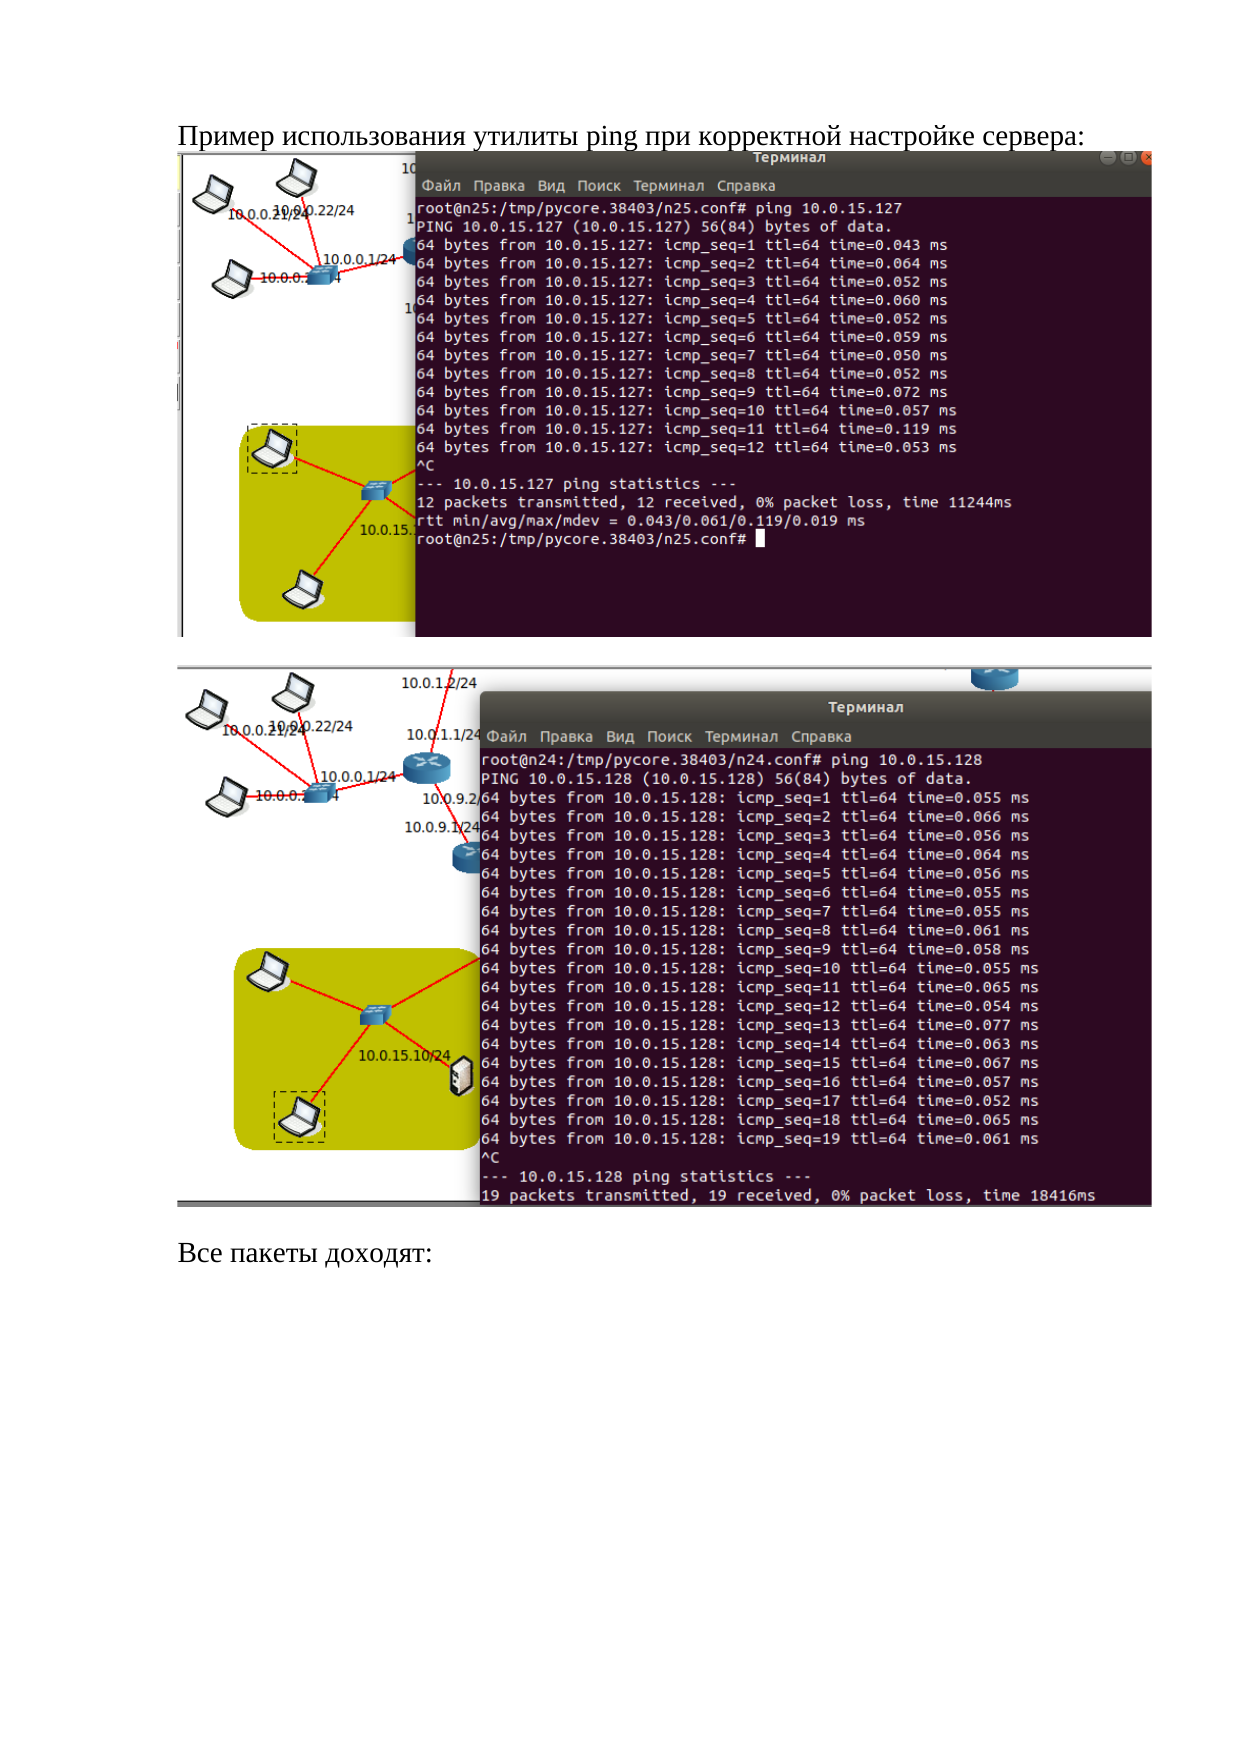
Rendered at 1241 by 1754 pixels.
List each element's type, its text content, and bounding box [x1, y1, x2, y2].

picture [177, 665, 1152, 1207]
picture [177, 151, 1152, 637]
text Все пакеты доходят: [177, 1235, 1152, 1269]
text Пример использования утилиты ping при корректной настройке сервера: [177, 118, 1152, 151]
